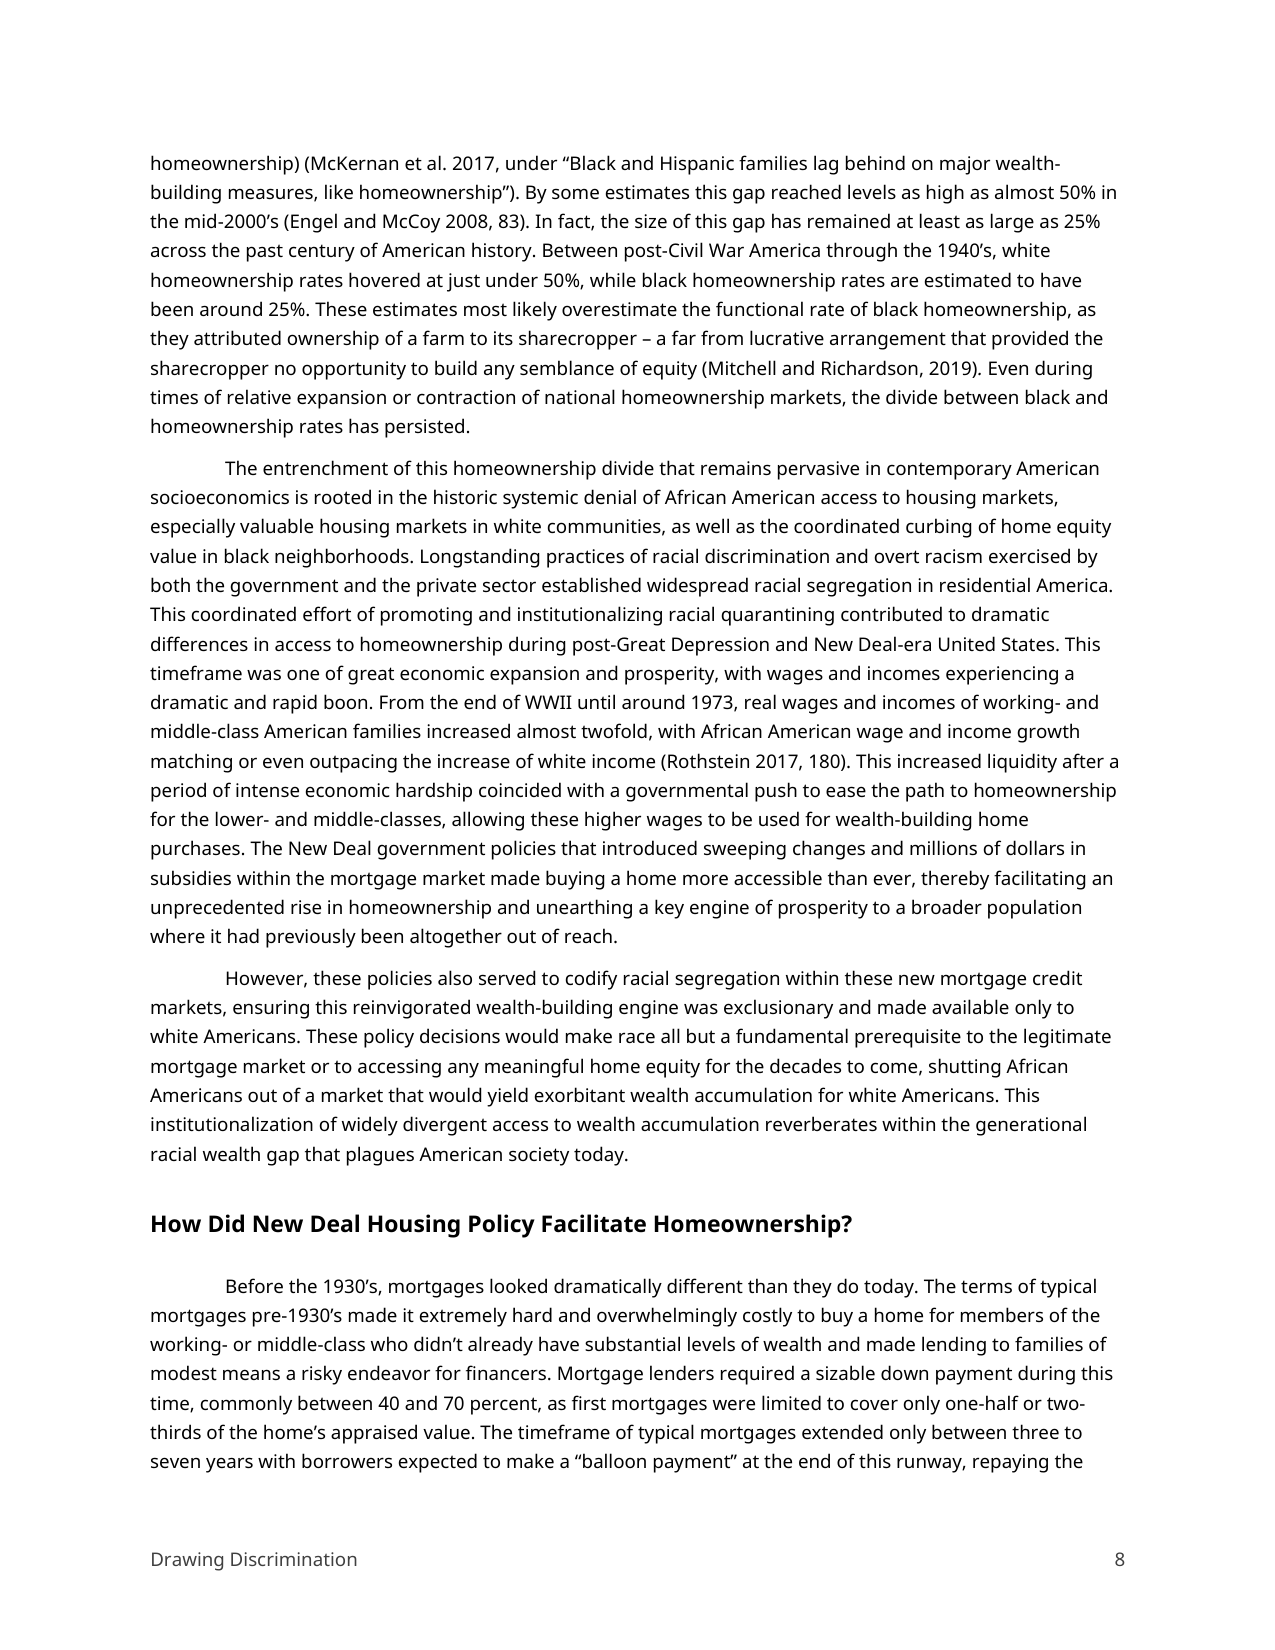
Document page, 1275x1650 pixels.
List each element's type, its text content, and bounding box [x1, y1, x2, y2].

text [150, 150, 1125, 439]
text The entrenchment of this homeownership divide that remains pervasive in contemporary American socioeconomics is rooted in the historic systemic denial of African American access to housing markets, especially valuable housing markets in white communities, as well as the coordinated curbing of home equity value in black neighborhoods. Longstanding practices of racial discrimination and overt racism exercised by both the government and the private sector established widespread racial segregation in residential America. This coordinated effort of promoting and institutionalizing racial quarantining contributed to dramatic differences in access to homeownership during post-Great Depression and New Deal-era United States. This timeframe was one of great economic expansion and prosperity, with wages and incomes experiencing a dramatic and rapid boon. From the end of WWII until around 1973, real wages and incomes of working- and middle-class American families increased almost twofold, with African American wage and income growth matching or even outpacing the increase of white income (Rothstein 2017, 180). This increased liquidity after a period of intense economic hardship coincided with a governmental push to ease the path to homeownership for the lower- and middle-classes, allowing these higher wages to be used for wealth-building home purchases. The New Deal government policies that introduced sweeping changes and millions of dollars in subsidies within the mortgage market made buying a home more accessible than ever, thereby facilitating an unprecedented rise in homeownership and unearthing a key engine of prosperity to a broader population where it had previously been altogether out of reach. [150, 455, 1125, 949]
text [150, 1273, 1125, 1474]
subtitle How Did New Deal Housing Policy Facilitate Homeownership? [150, 1208, 1125, 1239]
text However, these policies also served to codify racial segregation within these new mortgage credit markets, ensuring this reinvigorated wealth-building engine was exclusionary and made available only to white Americans. These policy decisions would make race all but a fundamental prerequisite to the legitimate mortgage market or to accessing any meaningful home equity for the decades to come, shutting African Americans out of a market that would yield exorbitant wealth accumulation for white Americans. This institutionalization of widely divergent access to wealth accumulation reverberates within the generational racial wealth gap that plagues American society today. [150, 965, 1125, 1166]
